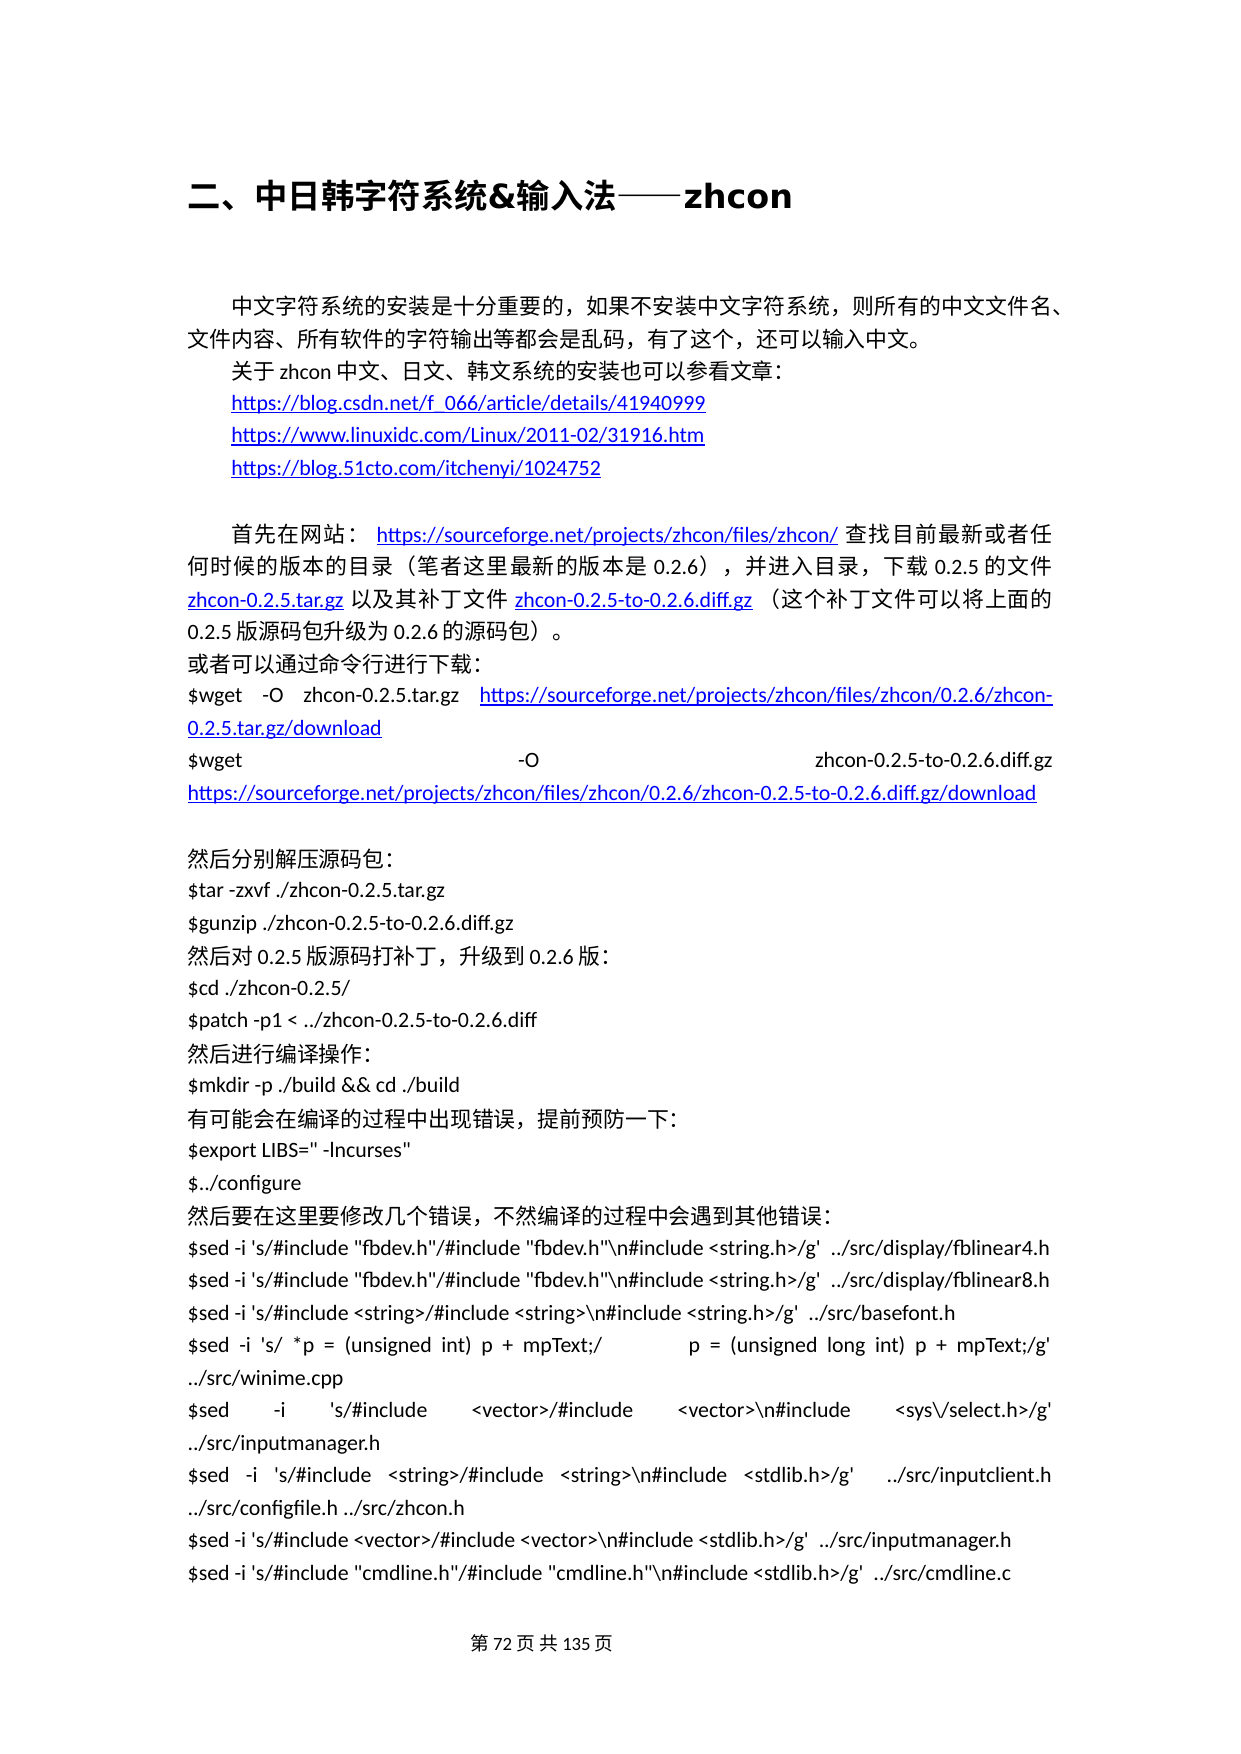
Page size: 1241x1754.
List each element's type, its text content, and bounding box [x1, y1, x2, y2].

text $sed -i 's/#include "fbdev.h"/#include "fbdev.h"\n#include <string.h>/g' ../src/display/fblinear8.h [187, 1264, 1053, 1296]
text $sed -i 's/#include <string>/#include <string>\n#include <string.h>/g' ../src/basefont.h [187, 1296, 1053, 1329]
text 然后要在这里要修改几个错误，不然编译的过程中会遇到其他错误： [187, 1199, 1053, 1231]
text 中文字符系统的安装是十分重要的，如果不安装中文字符系统，则所有的中文文件名、文件内容、所有软件的字符输出等都会是乱码，有了这个，还可以输入中文。 [187, 289, 1053, 354]
text 有可能会在编译的过程中出现错误，提前预防一下： [187, 1101, 1053, 1134]
text $sed -i 's/#include "fbdev.h"/#include "fbdev.h"\n#include <string.h>/g' ../src/display/fblinear4.h [187, 1231, 1053, 1264]
text 或者可以通过命令行进行下载： [187, 646, 1053, 679]
text $wget -O zhcon-0.2.5.tar.gz https://sourceforge.net/projects/zhcon/files/zhcon/0.2.6/zhcon-0.2.5.tar.gz/download [187, 679, 1053, 744]
text $sed -i 's/#include <vector>/#include <vector>\n#include <stdlib.h>/g' ../src/inputmanager.h [187, 1524, 1053, 1556]
text https://blog.csdn.net/f_066/article/details/41940999 [187, 386, 1053, 419]
text $sed -i 's/#include "cmdline.h"/#include "cmdline.h"\n#include <stdlib.h>/g' ../src/cmdline.c [187, 1556, 1053, 1589]
text $wget -O zhcon-0.2.5-to-0.2.6.diff.gz https://sourceforge.net/projects/zhcon/files/zhcon/0.2.6/zhcon-0.2.5-to-0.2.6.diff.gz/download [187, 744, 1053, 809]
text $../configure [187, 1166, 1053, 1199]
text 然后进行编译操作： [187, 1036, 1053, 1069]
text $sed -i 's/#include <string>/#include <string>\n#include <stdlib.h>/g' ../src/inputclient.h ../src/configfile.h ../src/zhcon.h [187, 1459, 1053, 1524]
subtitle 二、中日韩字符系统&输入法——zhcon [187, 162, 1053, 227]
text $cd ./zhcon-0.2.5/ [187, 971, 1053, 1004]
text 关于zhcon中文、日文、韩文系统的安装也可以参看文章： [187, 354, 1053, 386]
text $sed -i 's/ *p = (unsigned int) p + mpText;/ p = (unsigned long int) p + mpText;/g' ../src/winime.cpp [187, 1329, 1053, 1394]
text https://blog.51cto.com/itchenyi/1024752 [187, 451, 1053, 484]
text $patch -p1 < ../zhcon-0.2.5-to-0.2.6.diff [187, 1004, 1053, 1036]
text 首先在网站： https://sourceforge.net/projects/zhcon/files/zhcon/ 查找目前最新或者任何时候的版本的目录（笔者这里最新的版本是0.2.6），并进入目录，下载0.2.5的文件 zhcon-0.2.5.tar.gz 以及其补丁文件 zhcon-0.2.5-to-0.2.6.diff.gz （这个补丁文件可以将上面的0.2.5版源码包升级为0.2.6的源码包）。 [187, 516, 1053, 646]
text https://www.linuxidc.com/Linux/2011-02/31916.htm [187, 419, 1053, 451]
text $gunzip ./zhcon-0.2.5-to-0.2.6.diff.gz [187, 906, 1053, 939]
text 然后分别解压源码包： [187, 841, 1053, 874]
text $mkdir -p ./build && cd ./build [187, 1069, 1053, 1101]
text $tar -zxvf ./zhcon-0.2.5.tar.gz [187, 874, 1053, 906]
text $sed -i 's/#include <vector>/#include <vector>\n#include <sys\/select.h>/g' ../src/inputmanager.h [187, 1394, 1053, 1459]
text $export LIBS=" -lncurses" [187, 1134, 1053, 1166]
text 然后对0.2.5版源码打补丁，升级到0.2.6版： [187, 939, 1053, 971]
